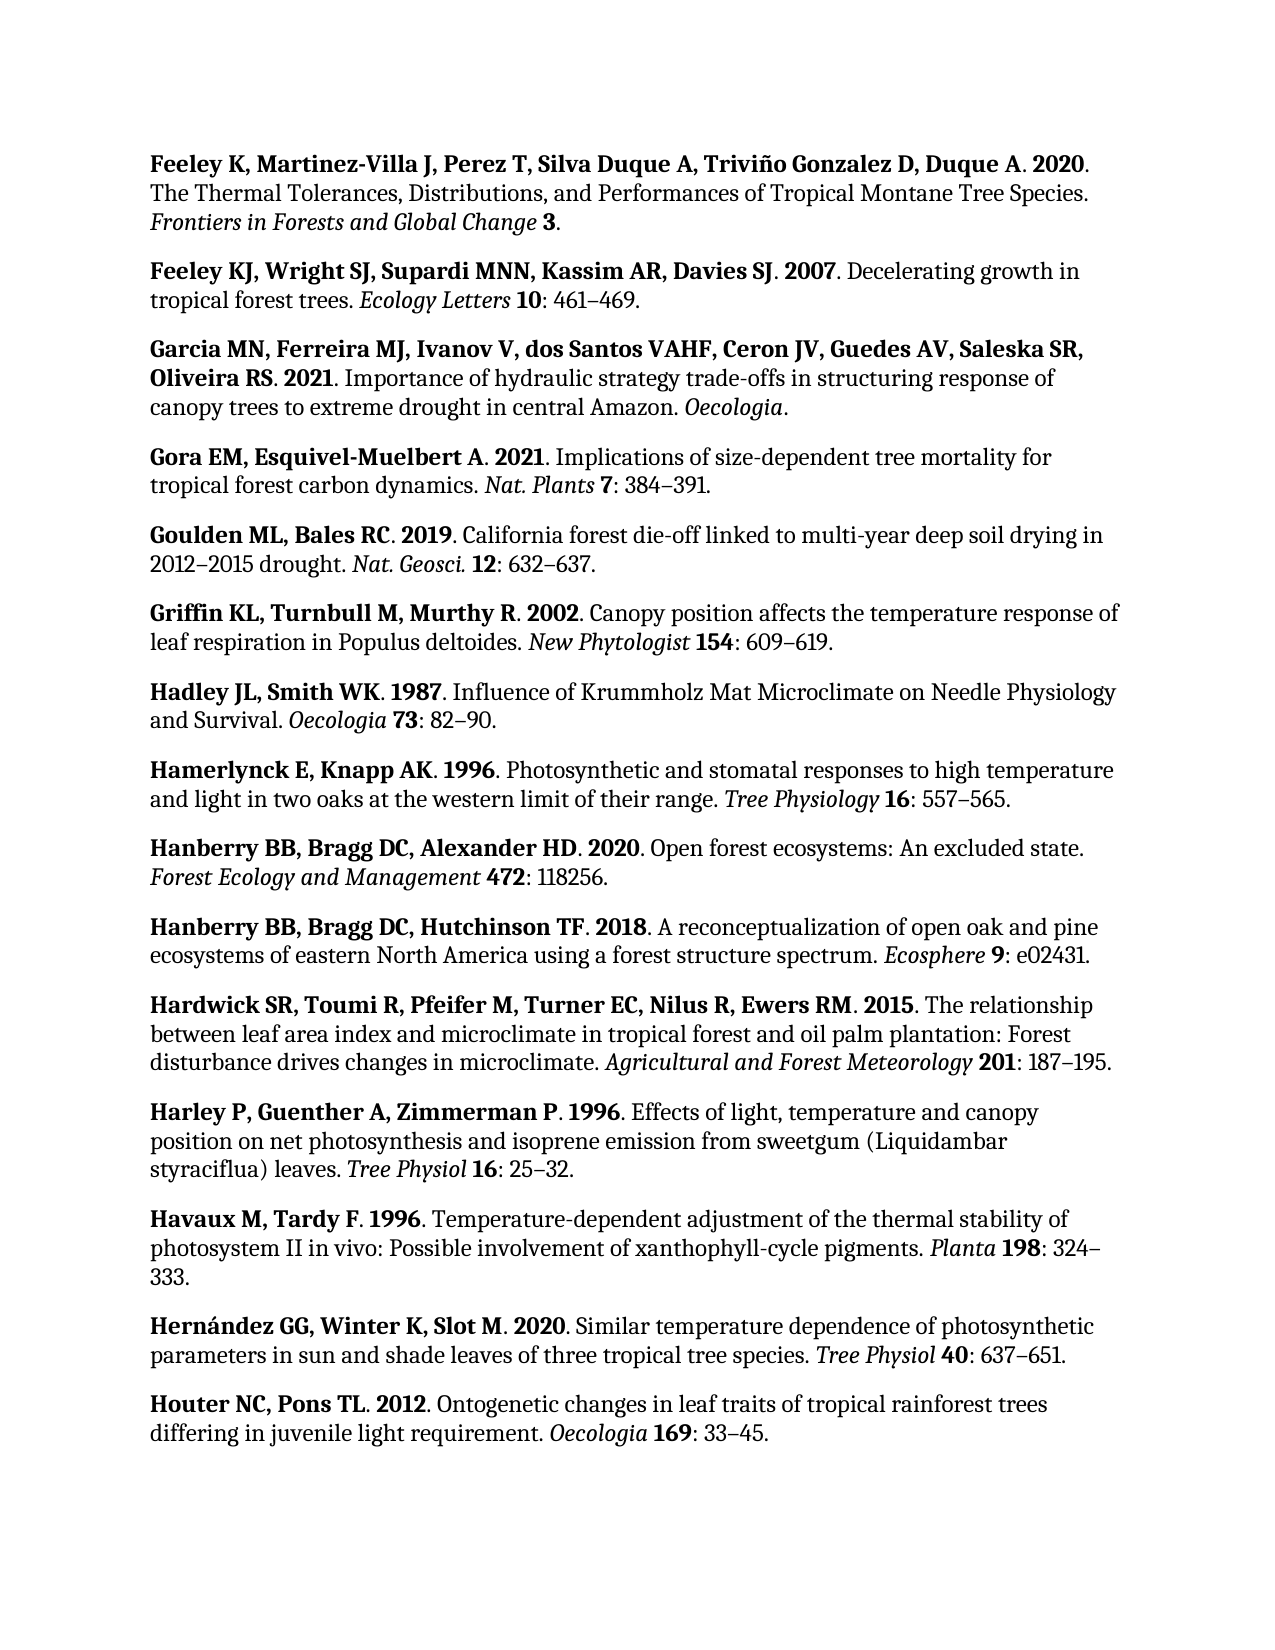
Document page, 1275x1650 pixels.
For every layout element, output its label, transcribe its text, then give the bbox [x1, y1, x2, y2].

text Hamerlynck E, Knapp AK. 1996. Photosynthetic and stomatal responses to high temperature and light in two oaks at the western limit of their range. Tree Physiology 16: 557–565. [150, 756, 1125, 813]
text Feeley K, Martinez-Villa J, Perez T, Silva Duque A, Triviño Gonzalez D, Duque A. 2020. The Thermal Tolerances, Distributions, and Performances of Tropical Montane Tree Species. Frontiers in Forests and Global Change 3. [150, 150, 1125, 236]
text Gora EM, Esquivel-Muelbert A. 2021. Implications of size-dependent tree mortality for tropical forest carbon dynamics. Nat. Plants 7: 384–391. [150, 442, 1125, 500]
text Houter NC, Pons TL. 2012. Ontogenetic changes in leaf traits of tropical rainforest trees differing in juvenile light requirement. Oecologia 169: 33–45. [150, 1390, 1125, 1448]
text Goulden ML, Bales RC. 2019. California forest die-off linked to multi-year deep soil drying in 2012–2015 drought. Nat. Geosci. 12: 632–637. [150, 521, 1125, 578]
text Hanberry BB, Bragg DC, Hutchinson TF. 2018. A reconceptualization of open oak and pine ecosystems of eastern North America using a forest structure spectrum. Ecosphere 9: e02431. [150, 912, 1125, 970]
text Hardwick SR, Toumi R, Pfeifer M, Turner EC, Nilus R, Ewers RM. 2015. The relationship between leaf area index and microclimate in tropical forest and oil palm plantation: Forest disturbance drives changes in microclimate. Agricultural and Forest Meteorology 201: 187–195. [150, 991, 1125, 1077]
text Feeley KJ, Wright SJ, Supardi MNN, Kassim AR, Davies SJ. 2007. Decelerating growth in tropical forest trees. Ecology Letters 10: 461–469. [150, 257, 1125, 314]
text Harley P, Guenther A, Zimmerman P. 1996. Effects of light, temperature and canopy position on net photosynthesis and isoprene emission from sweetgum (Liquidambar styraciflua) leaves. Tree Physiol 16: 25–32. [150, 1098, 1125, 1184]
text Hadley JL, Smith WK. 1987. Influence of Krummholz Mat Microclimate on Needle Physiology and Survival. Oecologia 73: 82–90. [150, 677, 1125, 735]
text Hanberry BB, Bragg DC, Alexander HD. 2020. Open forest ecosystems: An excluded state. Forest Ecology and Management 472: 118256. [150, 834, 1125, 892]
text Garcia MN, Ferreira MJ, Ivanov V, dos Santos VAHF, Ceron JV, Guedes AV, Saleska SR, Oliveira RS. 2021. Importance of hydraulic strategy trade-offs in structuring response of canopy trees to extreme drought in central Amazon. Oecologia. [150, 335, 1125, 422]
text Hernández GG, Winter K, Slot M. 2020. Similar temperature dependence of photosynthetic parameters in sun and shade leaves of three tropical tree species. Tree Physiol 40: 637–651. [150, 1312, 1125, 1369]
text Griffin KL, Turnbull M, Murthy R. 2002. Canopy position affects the temperature response of leaf respiration in Populus deltoides. New Phytologist 154: 609–619. [150, 599, 1125, 657]
text Havaux M, Tardy F. 1996. Temperature-dependent adjustment of the thermal stability of photosystem II in vivo: Possible involvement of xanthophyll-cycle pigments. Planta 198: 324–333. [150, 1205, 1125, 1291]
